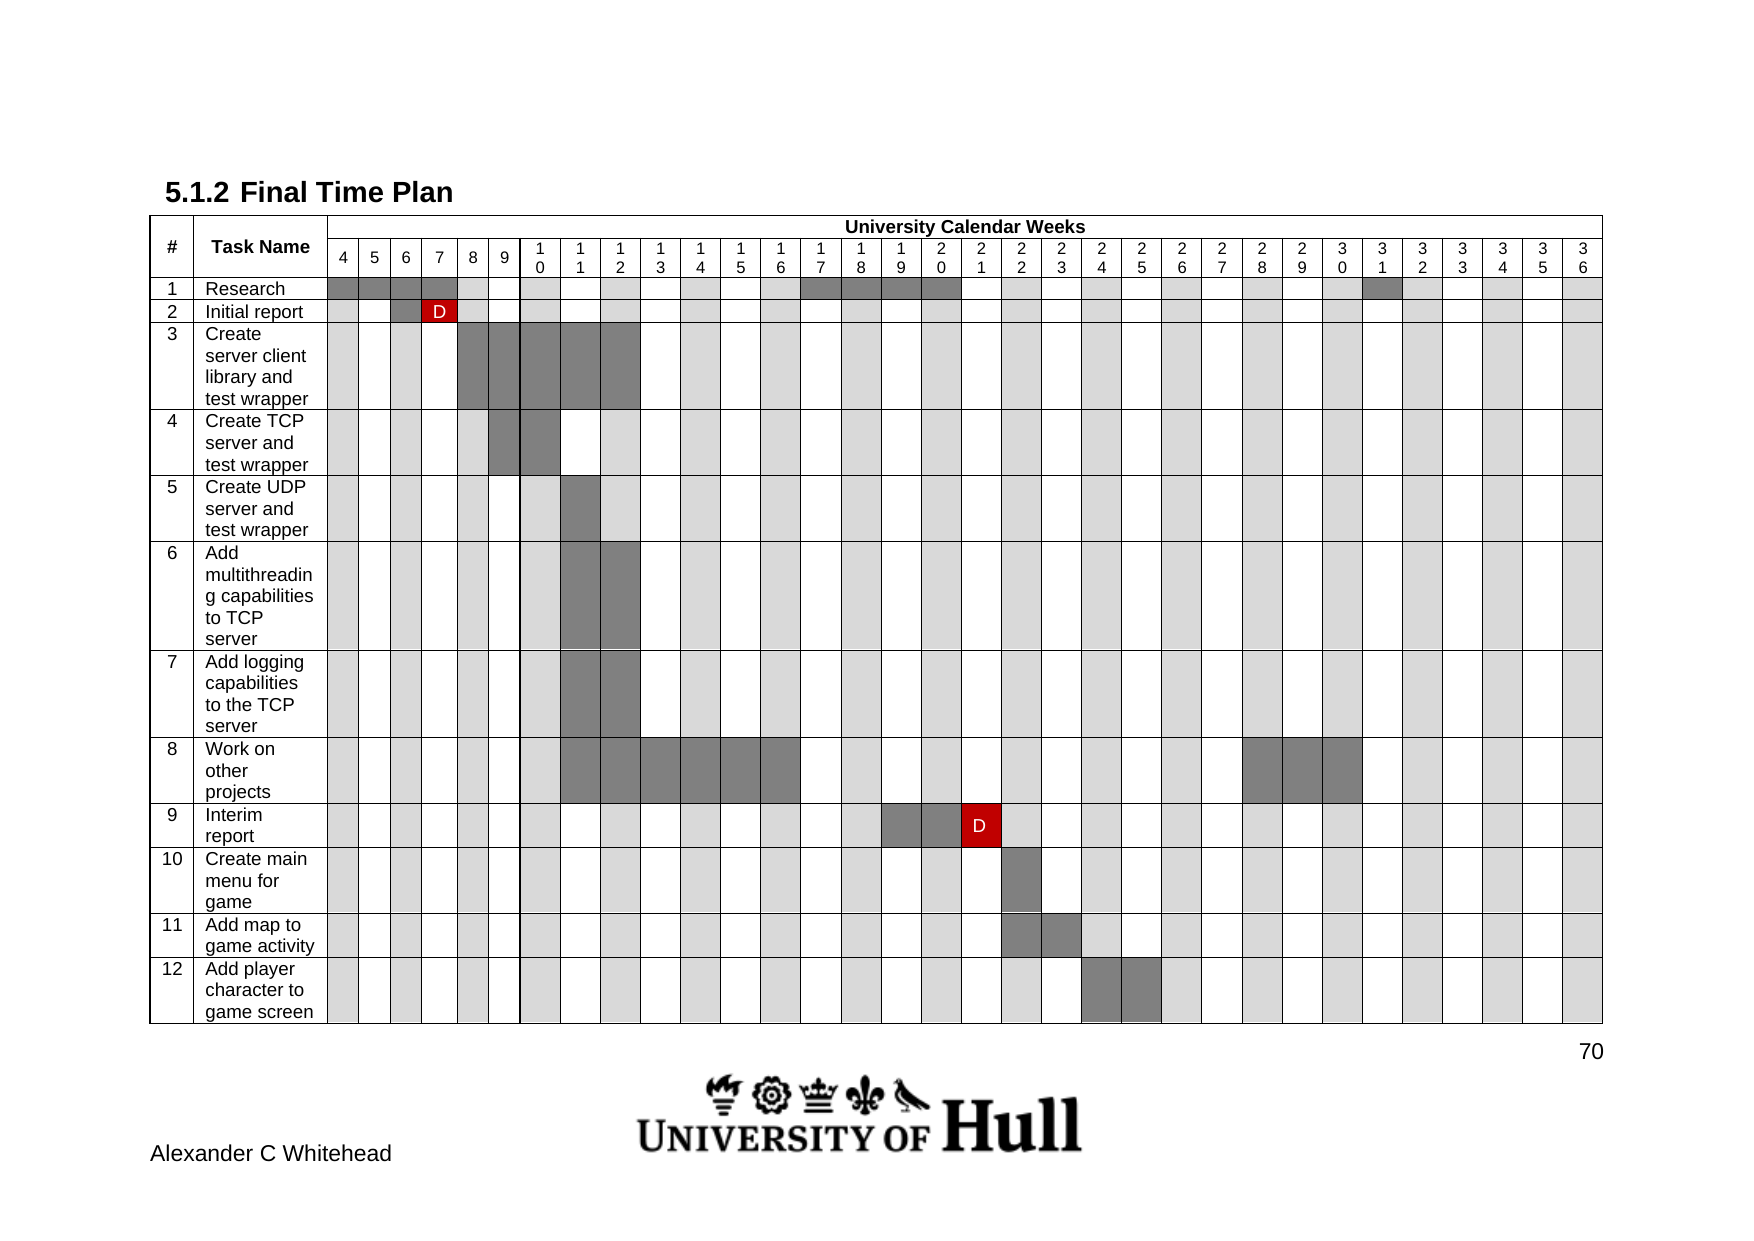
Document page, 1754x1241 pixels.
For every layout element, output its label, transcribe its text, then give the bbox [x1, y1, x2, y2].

table_cell [1363, 651, 1402, 737]
table_cell [681, 476, 720, 541]
table_cell [922, 914, 961, 957]
table_cell [1202, 914, 1242, 957]
table_cell [1202, 958, 1242, 1022]
table_cell Add logging capabilities to the TCP server [194, 651, 327, 737]
table_cell 28 [1243, 239, 1282, 277]
table_header # [151, 216, 193, 277]
table_cell 15 [721, 239, 760, 277]
table_cell [1323, 848, 1362, 912]
table_cell [801, 848, 841, 912]
table_cell [489, 651, 519, 737]
table_cell [1243, 300, 1282, 322]
table_cell [681, 651, 720, 737]
table_cell [1563, 323, 1602, 409]
table_cell [1523, 958, 1562, 1022]
table_cell [391, 958, 421, 1022]
table_cell [761, 542, 800, 649]
table_cell [561, 914, 600, 957]
table_cell [922, 323, 961, 409]
table_cell [1523, 410, 1562, 475]
table_cell [1243, 804, 1282, 847]
table_cell [842, 476, 881, 541]
table_cell 14 [681, 239, 720, 277]
table_cell [521, 300, 560, 322]
table_cell [422, 542, 457, 649]
table_cell [489, 804, 519, 847]
table_cell [328, 804, 358, 847]
table_cell [801, 476, 841, 541]
table_cell [458, 914, 488, 957]
table_cell [1483, 914, 1522, 957]
table_cell [1483, 738, 1522, 803]
table_cell [1082, 300, 1121, 322]
table_cell [1363, 914, 1402, 957]
table_cell [458, 848, 488, 912]
table_cell 31 [1363, 239, 1402, 277]
table_cell [391, 278, 421, 299]
table_cell 34 [1483, 239, 1522, 277]
table_cell [962, 278, 1001, 299]
table_cell [1283, 958, 1322, 1022]
table_cell [641, 958, 680, 1022]
table_cell [1523, 914, 1562, 957]
table_cell [1563, 278, 1602, 299]
table_cell [1403, 542, 1442, 649]
table_cell 4 [151, 410, 193, 475]
table_cell [1202, 278, 1242, 299]
table_cell [1283, 476, 1322, 541]
table_cell [422, 914, 457, 957]
table_cell [328, 410, 358, 475]
table_cell [681, 278, 720, 299]
table_cell [1403, 848, 1442, 912]
table_cell [1202, 410, 1242, 475]
table_cell [882, 848, 921, 912]
table_cell [561, 804, 600, 847]
table_cell [681, 323, 720, 409]
table_cell [1523, 542, 1562, 649]
table_cell [681, 848, 720, 912]
table_cell [1122, 476, 1161, 541]
table_cell [1002, 738, 1041, 803]
table_cell [681, 300, 720, 322]
table_cell [1162, 476, 1201, 541]
table_cell [721, 300, 760, 322]
table_cell 16 [761, 239, 800, 277]
table_cell [1002, 651, 1041, 737]
table_cell [1002, 476, 1041, 541]
table_cell [962, 410, 1001, 475]
table_cell 22 [1002, 239, 1041, 277]
table_cell [489, 410, 519, 475]
table_cell [842, 914, 881, 957]
table_cell 17 [801, 239, 841, 277]
table_cell [1082, 651, 1121, 737]
table_cell [962, 848, 1001, 912]
table_cell [922, 738, 961, 803]
table_cell [328, 323, 358, 409]
table_cell 13 [641, 239, 680, 277]
table_cell [1523, 848, 1562, 912]
table_header Task Name [194, 216, 327, 277]
table_cell 35 [1523, 239, 1562, 277]
table_cell [882, 542, 921, 649]
table_cell [601, 542, 640, 649]
table_cell [1483, 323, 1522, 409]
table_cell [1443, 323, 1482, 409]
table_cell [641, 542, 680, 649]
table_cell [1082, 804, 1121, 847]
table_cell [1162, 300, 1201, 322]
table_cell [1443, 804, 1482, 847]
table_cell [601, 738, 640, 803]
table_cell [1483, 651, 1522, 737]
table_cell [1563, 804, 1602, 847]
table_cell 9 [489, 239, 519, 277]
table_cell [521, 410, 560, 475]
table_cell [801, 323, 841, 409]
table_cell [1363, 278, 1402, 299]
table_cell [1002, 804, 1041, 847]
table_cell [842, 738, 881, 803]
table_cell [1483, 542, 1522, 649]
table_cell [1082, 738, 1121, 803]
table_cell [1002, 410, 1041, 475]
table_cell 5 [151, 476, 193, 541]
table_cell [422, 323, 457, 409]
table_cell [601, 958, 640, 1022]
table_cell Interim report [194, 804, 327, 847]
table_cell [1202, 542, 1242, 649]
table_cell 32 [1403, 239, 1442, 277]
table_cell [1523, 323, 1562, 409]
table_cell [1483, 804, 1522, 847]
table_cell [922, 804, 961, 847]
table_cell 24 [1082, 239, 1121, 277]
table_cell [1002, 323, 1041, 409]
table_cell [561, 278, 600, 299]
table_cell [882, 651, 921, 737]
table_cell [721, 651, 760, 737]
table_cell [1162, 914, 1201, 957]
table_cell [721, 323, 760, 409]
table_cell [962, 542, 1001, 649]
table_cell [1523, 804, 1562, 847]
table_cell [962, 476, 1001, 541]
table_cell [1563, 542, 1602, 649]
table_cell Add map to game activity [194, 914, 327, 957]
table_cell [1122, 848, 1161, 912]
table_cell [1443, 410, 1482, 475]
table_cell [1162, 542, 1201, 649]
table_cell [1042, 542, 1081, 649]
table_cell [721, 958, 760, 1022]
table_cell 6 [151, 542, 193, 649]
table_cell [391, 410, 421, 475]
table_cell [391, 738, 421, 803]
table_cell [1523, 278, 1562, 299]
table_cell [1323, 738, 1362, 803]
table_cell [391, 651, 421, 737]
table_cell 1 [151, 278, 193, 299]
table_cell 8 [458, 239, 488, 277]
table_cell [761, 848, 800, 912]
table_cell [882, 410, 921, 475]
table_cell [721, 410, 760, 475]
table_cell [391, 300, 421, 322]
table_cell [801, 651, 841, 737]
table_cell [801, 300, 841, 322]
table_cell 23 [1042, 239, 1081, 277]
table_cell [761, 476, 800, 541]
table_cell [922, 848, 961, 912]
table_cell [521, 476, 560, 541]
table_cell [1243, 323, 1282, 409]
table_cell Create server client library and test wrapper [194, 323, 327, 409]
table_cell [1443, 278, 1482, 299]
table_cell [561, 476, 600, 541]
table_cell [801, 410, 841, 475]
table_cell [1483, 476, 1522, 541]
table_cell [1443, 738, 1482, 803]
table_cell [1323, 542, 1362, 649]
table_cell [1403, 300, 1442, 322]
table_cell [1403, 323, 1442, 409]
table_cell [1202, 300, 1242, 322]
table_cell [391, 914, 421, 957]
table_cell [641, 476, 680, 541]
table_cell [641, 914, 680, 957]
table_cell [521, 278, 560, 299]
table_cell [681, 410, 720, 475]
table_cell [1403, 738, 1442, 803]
table_cell [1443, 542, 1482, 649]
table_cell [489, 738, 519, 803]
table_cell [842, 300, 881, 322]
table_cell [391, 848, 421, 912]
table_cell [801, 958, 841, 1022]
table_cell [1202, 848, 1242, 912]
table_cell [882, 323, 921, 409]
table_cell [422, 804, 457, 847]
table_cell [561, 542, 600, 649]
table_cell [1283, 410, 1322, 475]
table_cell [1243, 848, 1282, 912]
table_cell 26 [1162, 239, 1201, 277]
table_cell [561, 651, 600, 737]
table_cell [1042, 914, 1081, 957]
table_cell [1002, 278, 1041, 299]
table_cell 8 [151, 738, 193, 803]
table_cell [1563, 300, 1602, 322]
table_cell [422, 738, 457, 803]
table_cell [842, 958, 881, 1022]
table_cell [1403, 914, 1442, 957]
table_cell [1323, 278, 1362, 299]
table_cell [1162, 848, 1201, 912]
table_cell [1443, 848, 1482, 912]
table_cell 10 [521, 239, 560, 277]
table_cell [1483, 278, 1522, 299]
table_cell [721, 914, 760, 957]
table_cell [1483, 848, 1522, 912]
table_cell [1403, 410, 1442, 475]
table_cell [422, 278, 457, 299]
table_cell [521, 914, 560, 957]
table_cell [922, 542, 961, 649]
table_cell [721, 542, 760, 649]
table_cell [1523, 300, 1562, 322]
table_cell [1122, 651, 1161, 737]
table_cell 33 [1443, 239, 1482, 277]
table_cell [962, 958, 1001, 1022]
table_cell [1042, 278, 1081, 299]
table_cell [458, 323, 488, 409]
table_cell [721, 848, 760, 912]
table_cell [1323, 410, 1362, 475]
subtitle Final Time Plan [165, 175, 1604, 208]
table_cell [422, 651, 457, 737]
table_cell [882, 278, 921, 299]
table_cell [641, 300, 680, 322]
table_cell [359, 651, 390, 737]
table_cell [422, 410, 457, 475]
table_cell [721, 738, 760, 803]
table_cell [962, 914, 1001, 957]
table_cell [1363, 958, 1402, 1022]
table_cell [1403, 476, 1442, 541]
table_cell [1363, 323, 1402, 409]
table_cell 4 [328, 239, 358, 277]
table_cell 36 [1563, 239, 1602, 277]
table_cell [721, 476, 760, 541]
table_cell [359, 300, 390, 322]
table_cell [1323, 323, 1362, 409]
table_cell [1002, 300, 1041, 322]
table_cell Research [194, 278, 327, 299]
table_cell [1243, 738, 1282, 803]
table_cell [328, 300, 358, 322]
table_cell [1323, 476, 1362, 541]
table_cell [601, 651, 640, 737]
table_cell 9 [151, 804, 193, 847]
table_cell [641, 323, 680, 409]
table_cell [422, 476, 457, 541]
table_cell [1283, 848, 1322, 912]
table_cell [641, 651, 680, 737]
table_cell [681, 738, 720, 803]
table_cell [1243, 410, 1282, 475]
table_cell [1122, 300, 1161, 322]
table_cell [458, 738, 488, 803]
table_cell [391, 804, 421, 847]
table_cell [601, 300, 640, 322]
table_cell [1563, 958, 1602, 1022]
table_cell [922, 410, 961, 475]
table_cell 2 [151, 300, 193, 322]
table_cell [641, 738, 680, 803]
table_cell [1122, 323, 1161, 409]
table_cell [489, 476, 519, 541]
table_cell [1042, 804, 1081, 847]
table_cell [1202, 651, 1242, 737]
table_cell Create UDP server and test wrapper [194, 476, 327, 541]
table_cell [962, 651, 1001, 737]
table_cell 7 [422, 239, 457, 277]
table_cell [681, 914, 720, 957]
table_cell [1323, 804, 1362, 847]
table_cell [641, 410, 680, 475]
table_cell [521, 848, 560, 912]
table_cell [1323, 958, 1362, 1022]
table_cell [1082, 323, 1121, 409]
table_cell 18 [842, 239, 881, 277]
table_cell [601, 804, 640, 847]
table_cell [561, 958, 600, 1022]
table_cell [1122, 804, 1161, 847]
table_cell [761, 738, 800, 803]
table_cell 3 [151, 323, 193, 409]
table_cell [1042, 958, 1081, 1022]
table_cell [1323, 300, 1362, 322]
table_cell [801, 738, 841, 803]
table_cell D [962, 804, 1001, 847]
table_cell 12 [601, 239, 640, 277]
table_cell [641, 278, 680, 299]
table_cell [1283, 914, 1322, 957]
table_cell [1002, 848, 1041, 912]
table_cell 6 [391, 239, 421, 277]
table_cell [1162, 410, 1201, 475]
table_cell [1162, 278, 1201, 299]
table_cell [1243, 542, 1282, 649]
table_cell [1042, 323, 1081, 409]
table_cell [842, 804, 881, 847]
table_cell [1283, 278, 1322, 299]
table_cell [1283, 651, 1322, 737]
table_cell [328, 476, 358, 541]
table_cell [1202, 323, 1242, 409]
table_cell [1323, 914, 1362, 957]
table_cell 20 [922, 239, 961, 277]
table_cell [489, 542, 519, 649]
table_cell [801, 542, 841, 649]
table_cell [359, 914, 390, 957]
table_cell [359, 848, 390, 912]
table_cell [801, 278, 841, 299]
table_cell [1243, 476, 1282, 541]
table_cell [458, 651, 488, 737]
table_cell [1082, 278, 1121, 299]
table_cell [1122, 738, 1161, 803]
table_cell D [422, 300, 457, 322]
table_cell [601, 914, 640, 957]
table_cell [1403, 278, 1442, 299]
table_cell [1162, 958, 1201, 1022]
table_cell [601, 476, 640, 541]
table_cell [489, 848, 519, 912]
table_cell [882, 958, 921, 1022]
table_cell [489, 278, 519, 299]
table_cell [328, 542, 358, 649]
table_cell [359, 323, 390, 409]
table_cell [962, 300, 1001, 322]
table_cell [328, 958, 358, 1022]
table_cell [721, 278, 760, 299]
table_cell [1363, 410, 1402, 475]
table_cell [761, 651, 800, 737]
table_cell [359, 476, 390, 541]
table_cell [1483, 410, 1522, 475]
table_cell 21 [962, 239, 1001, 277]
table_cell [521, 323, 560, 409]
table_cell [328, 651, 358, 737]
table_cell [1082, 958, 1121, 1022]
table_cell [1523, 476, 1562, 541]
table_cell [882, 804, 921, 847]
table_cell [1162, 323, 1201, 409]
table_cell [359, 804, 390, 847]
table_cell [641, 848, 680, 912]
table_cell [1162, 651, 1201, 737]
table_cell [842, 651, 881, 737]
table_cell [1323, 651, 1362, 737]
table_cell [761, 300, 800, 322]
table_cell [1443, 651, 1482, 737]
table_cell [1002, 914, 1041, 957]
table_cell [1082, 848, 1121, 912]
table_cell [842, 410, 881, 475]
table_cell [359, 278, 390, 299]
table_cell [561, 410, 600, 475]
table_cell [1363, 738, 1402, 803]
table_cell 29 [1283, 239, 1322, 277]
table_cell [761, 804, 800, 847]
table_cell [681, 804, 720, 847]
table_cell [328, 848, 358, 912]
table_cell [721, 804, 760, 847]
table_cell 30 [1323, 239, 1362, 277]
table_cell [1243, 914, 1282, 957]
table_cell [328, 914, 358, 957]
table_cell [1483, 958, 1522, 1022]
table_cell [761, 914, 800, 957]
table_cell [882, 476, 921, 541]
table_cell [422, 848, 457, 912]
table_cell [1122, 958, 1161, 1022]
table_cell [1042, 848, 1081, 912]
table_cell [1363, 804, 1402, 847]
table_cell [1563, 914, 1602, 957]
table_cell [1202, 476, 1242, 541]
table_cell [842, 542, 881, 649]
table_header University Calendar Weeks [328, 216, 1602, 237]
table_cell [1002, 958, 1041, 1022]
table_cell Add player character to game screen [194, 958, 327, 1022]
table_cell [458, 300, 488, 322]
table_cell [601, 278, 640, 299]
table_cell [489, 323, 519, 409]
table_cell 27 [1202, 239, 1242, 277]
table_cell [1202, 804, 1242, 847]
table_cell [561, 323, 600, 409]
table_cell [1363, 848, 1402, 912]
table_cell [1563, 476, 1602, 541]
table_cell [1042, 476, 1081, 541]
table_cell [1162, 738, 1201, 803]
table_cell [521, 804, 560, 847]
table_cell [801, 804, 841, 847]
table_cell Work on other projects [194, 738, 327, 803]
table_cell [1283, 542, 1322, 649]
table_cell [922, 476, 961, 541]
table_cell [922, 958, 961, 1022]
table_cell [1283, 738, 1322, 803]
table_cell [962, 323, 1001, 409]
table_cell [1443, 914, 1482, 957]
table_cell [1283, 300, 1322, 322]
table_cell 12 [151, 958, 193, 1022]
table_cell Initial report [194, 300, 327, 322]
table_cell [761, 278, 800, 299]
table_cell [601, 323, 640, 409]
table_cell 25 [1122, 239, 1161, 277]
table_cell 11 [561, 239, 600, 277]
table_cell [458, 278, 488, 299]
table_cell [922, 300, 961, 322]
table_cell [1122, 410, 1161, 475]
table_cell [1122, 278, 1161, 299]
table_cell [458, 958, 488, 1022]
table_cell 10 [151, 848, 193, 912]
table_cell [359, 542, 390, 649]
table_cell [842, 278, 881, 299]
table_cell [458, 804, 488, 847]
picture [630, 1064, 1091, 1162]
table_cell [391, 323, 421, 409]
table_cell Add multithreading capabilities to TCP server [194, 542, 327, 649]
table_cell [391, 542, 421, 649]
table_cell [359, 410, 390, 475]
table_cell [681, 542, 720, 649]
table_cell [489, 914, 519, 957]
table_cell [391, 476, 421, 541]
table_cell [1042, 300, 1081, 322]
table_cell [1283, 323, 1322, 409]
table_cell [1403, 804, 1442, 847]
table_cell [1042, 410, 1081, 475]
table_cell [1523, 738, 1562, 803]
table_cell [458, 476, 488, 541]
table_cell [882, 738, 921, 803]
table_cell [1122, 914, 1161, 957]
table_cell [1363, 542, 1402, 649]
table_cell [681, 958, 720, 1022]
table_cell Create main menu for game [194, 848, 327, 912]
table_cell [1403, 651, 1442, 737]
table_cell [1483, 300, 1522, 322]
table_cell [1563, 848, 1602, 912]
table_cell [521, 542, 560, 649]
table_cell [761, 410, 800, 475]
table_cell [601, 410, 640, 475]
table_cell [359, 958, 390, 1022]
table_cell [761, 958, 800, 1022]
table_cell [521, 738, 560, 803]
table_cell [1202, 738, 1242, 803]
table_cell [422, 958, 457, 1022]
table_cell 11 [151, 914, 193, 957]
table_cell [561, 300, 600, 322]
table_cell 19 [882, 239, 921, 277]
table_cell [561, 848, 600, 912]
table_cell [1363, 300, 1402, 322]
table_cell [1002, 542, 1041, 649]
table_cell [641, 804, 680, 847]
table_cell [328, 278, 358, 299]
table_cell [1243, 278, 1282, 299]
table_cell [489, 300, 519, 322]
table_cell [1082, 914, 1121, 957]
table_cell [922, 278, 961, 299]
table_cell [882, 300, 921, 322]
table_cell 5 [359, 239, 390, 277]
table_cell [1042, 651, 1081, 737]
table_cell [601, 848, 640, 912]
table_cell [1443, 300, 1482, 322]
table_cell [1523, 651, 1562, 737]
table_cell [489, 958, 519, 1022]
table_cell [1042, 738, 1081, 803]
table_cell [1283, 804, 1322, 847]
table_cell [1443, 958, 1482, 1022]
table_cell [761, 323, 800, 409]
table_cell [328, 738, 358, 803]
table_cell [1443, 476, 1482, 541]
table_cell [962, 738, 1001, 803]
table_cell Create TCP server and test wrapper [194, 410, 327, 475]
table_cell [1162, 804, 1201, 847]
table_cell [922, 651, 961, 737]
table_cell 7 [151, 651, 193, 737]
table_cell [1563, 651, 1602, 737]
table_cell [842, 323, 881, 409]
table_cell [561, 738, 600, 803]
table_cell [1082, 410, 1121, 475]
table_cell [521, 958, 560, 1022]
table_cell [359, 738, 390, 803]
table_cell [1563, 738, 1602, 803]
table_cell [521, 651, 560, 737]
table_cell [1363, 476, 1402, 541]
table_cell [882, 914, 921, 957]
table_cell [458, 542, 488, 649]
table_cell [801, 914, 841, 957]
table_cell [1243, 651, 1282, 737]
table_cell [1563, 410, 1602, 475]
table_cell [1082, 476, 1121, 541]
table_cell [1122, 542, 1161, 649]
table_cell [1403, 958, 1442, 1022]
table_cell [1082, 542, 1121, 649]
table_cell [1243, 958, 1282, 1022]
table_cell [458, 410, 488, 475]
table_cell [842, 848, 881, 912]
